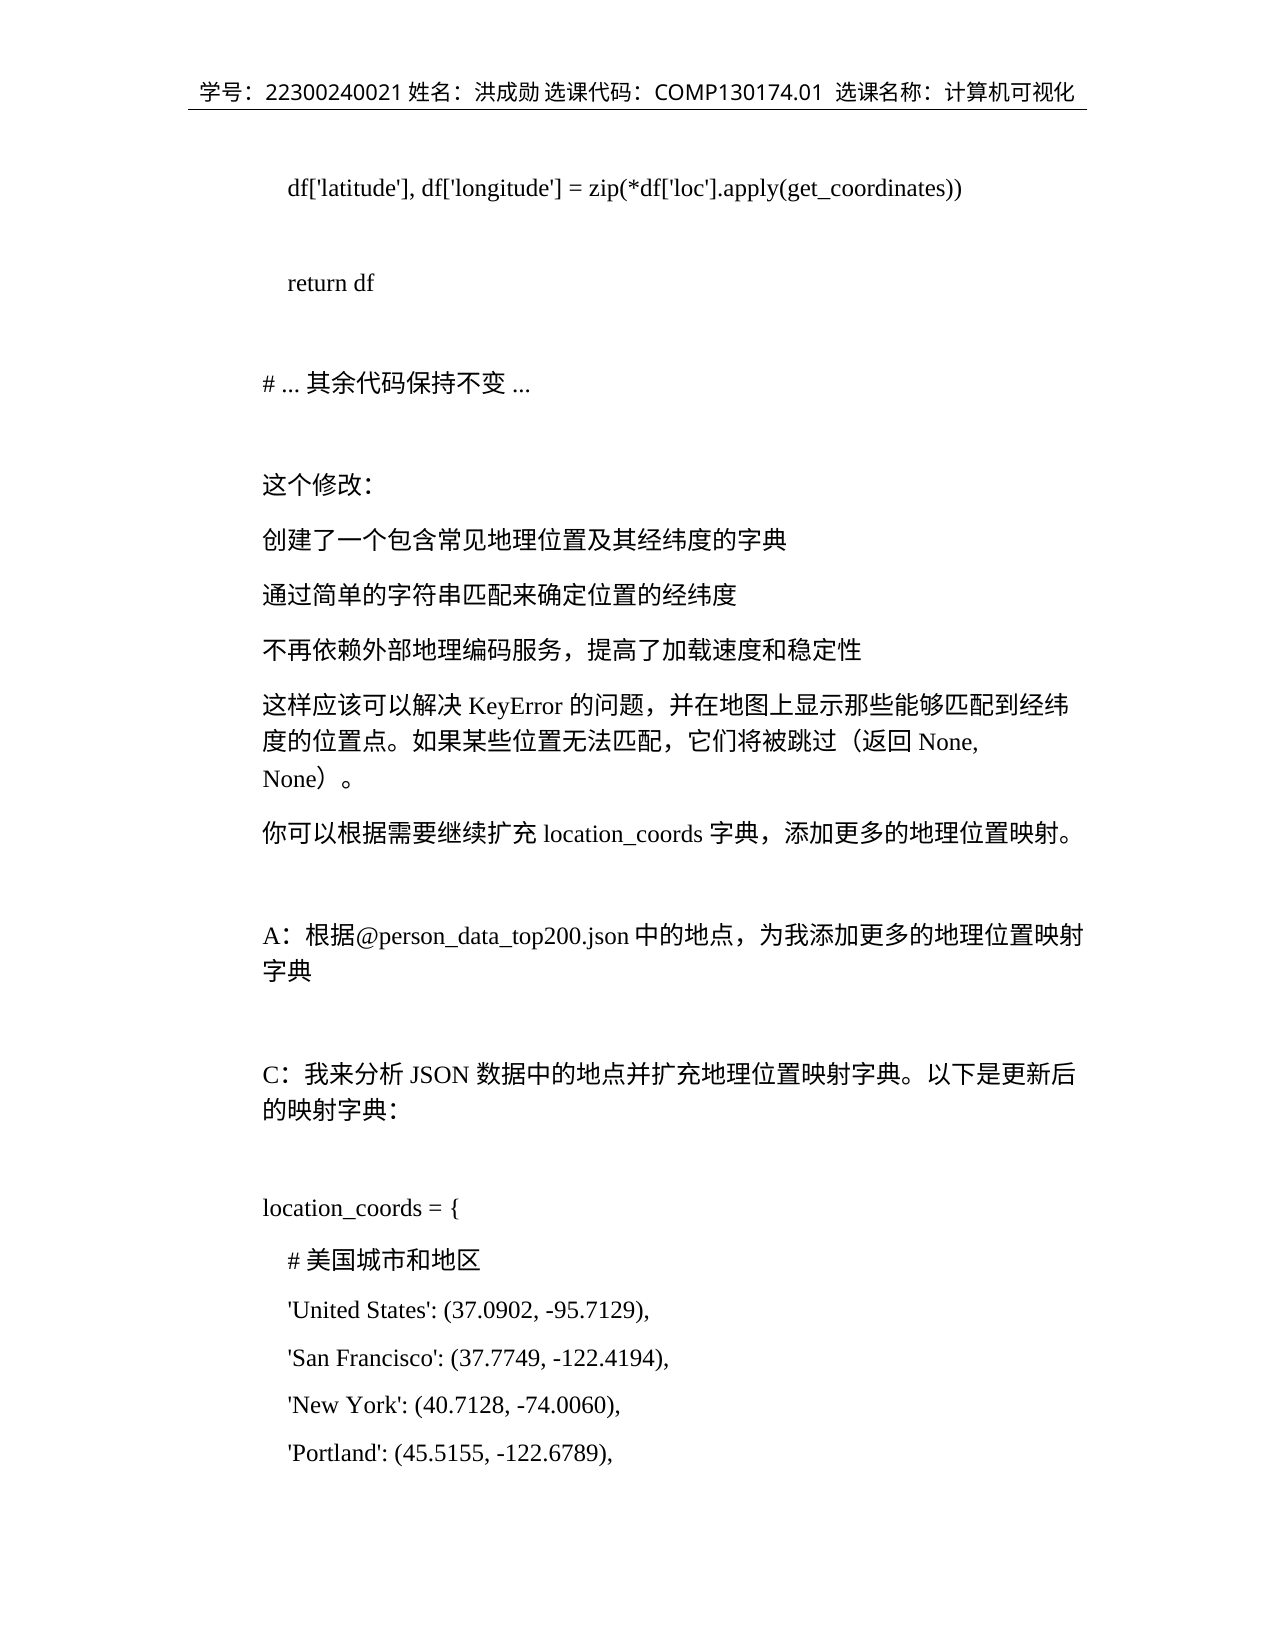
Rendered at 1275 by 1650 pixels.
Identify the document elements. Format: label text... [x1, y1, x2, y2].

text 通过简单的字符串匹配来确定位置的经纬度 [262, 576, 1087, 612]
text # ... 其余代码保持不变 ... [262, 363, 1087, 399]
text 'San Francisco': (37.7749, -122.4194), [262, 1343, 1087, 1372]
text # 美国城市和地区 [262, 1241, 1087, 1277]
text 这个修改： [262, 466, 1087, 502]
text C：我来分析 JSON 数据中的地点并扩充地理位置映射字典。以下是更新后的映射字典： [262, 1054, 1087, 1127]
text 'United States': (37.0902, -95.7129), [262, 1296, 1087, 1324]
text 创建了一个包含常见地理位置及其经纬度的字典 [262, 521, 1087, 557]
text 'Portland': (45.5155, -122.6789), [262, 1438, 1087, 1467]
text return df [262, 268, 1087, 297]
text A：根据@person_data_top200.json中的地点，为我添加更多的地理位置映射字典 [262, 916, 1087, 988]
text location_coords = { [262, 1193, 1087, 1222]
text df['latitude'], df['longitude'] = zip(*df['loc'].apply(get_coordinates)) [262, 173, 1087, 202]
text 'New York': (40.7128, -74.0060), [262, 1391, 1087, 1419]
text 不再依赖外部地理编码服务，提高了加载速度和稳定性 [262, 631, 1087, 667]
text 这样应该可以解决 KeyError 的问题，并在地图上显示那些能够匹配到经纬度的位置点。如果某些位置无法匹配，它们将被跳过（返回 None, None）。 [262, 686, 1087, 794]
text 你可以根据需要继续扩充 location_coords 字典，添加更多的地理位置映射。 [262, 813, 1087, 849]
